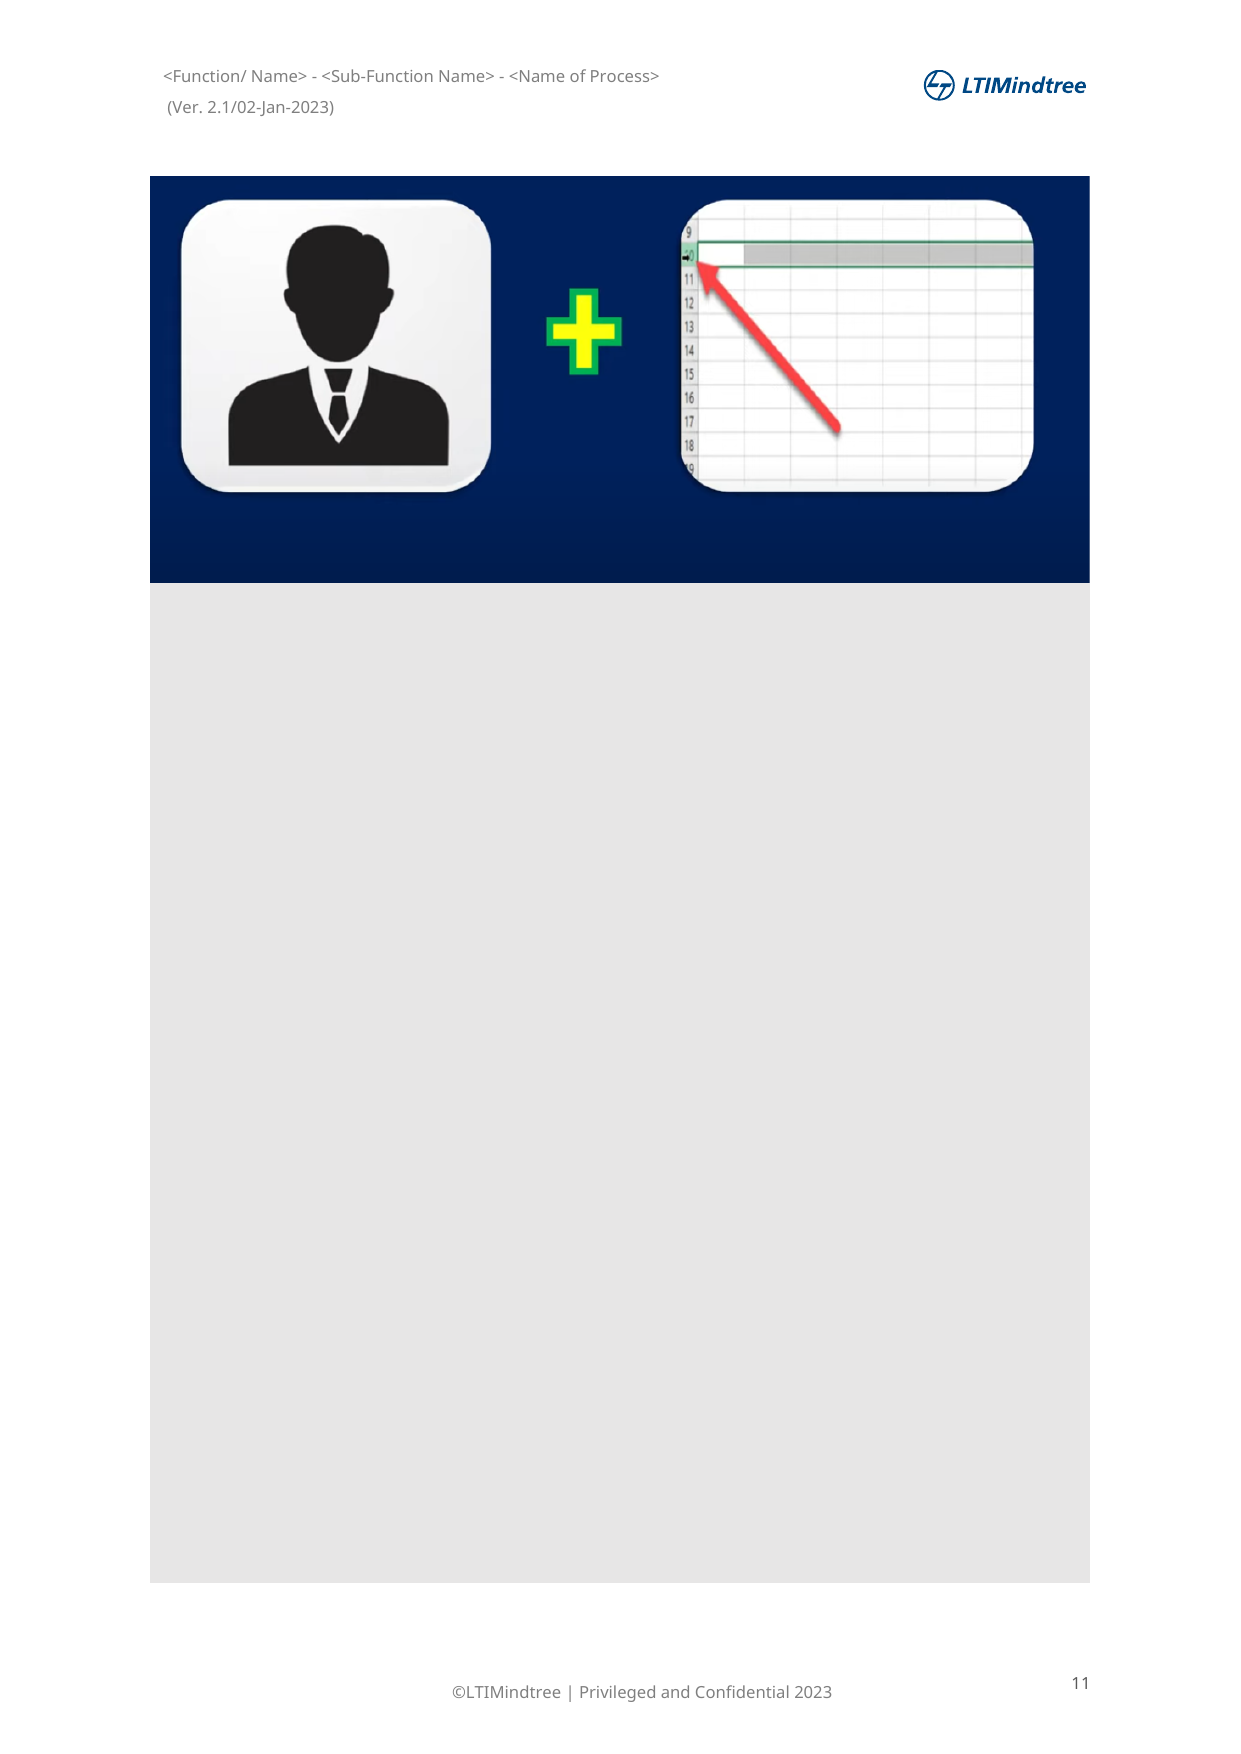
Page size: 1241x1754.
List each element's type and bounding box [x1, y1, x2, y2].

picture [150, 176, 1090, 583]
text [150, 583, 1090, 1583]
